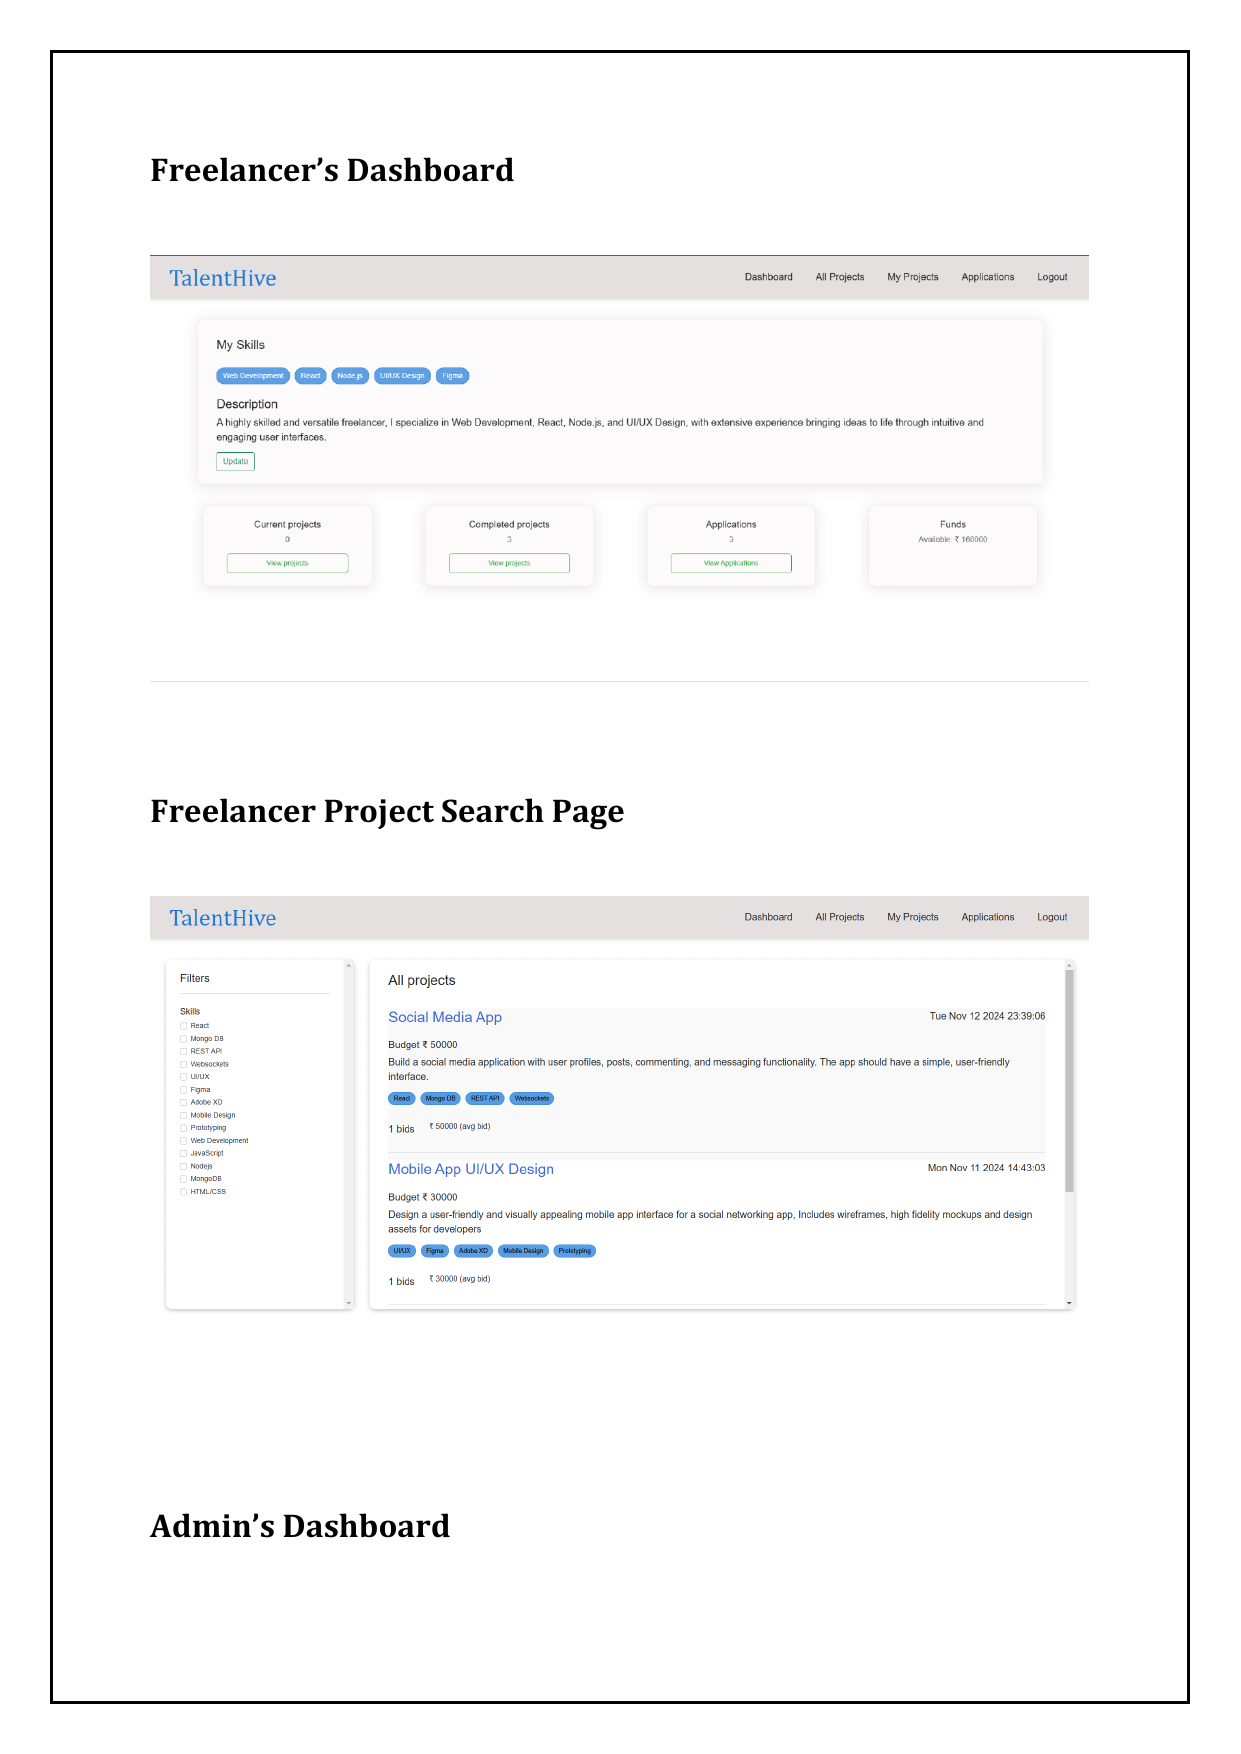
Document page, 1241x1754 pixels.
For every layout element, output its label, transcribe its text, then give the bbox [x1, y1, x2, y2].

picture [150, 896, 1089, 1321]
picture [150, 255, 1089, 682]
text Freelancer Project Search Page [150, 791, 1090, 830]
text Admin’s Dashboard [150, 1506, 1090, 1544]
text Freelancer’s Dashboard [150, 150, 1090, 189]
